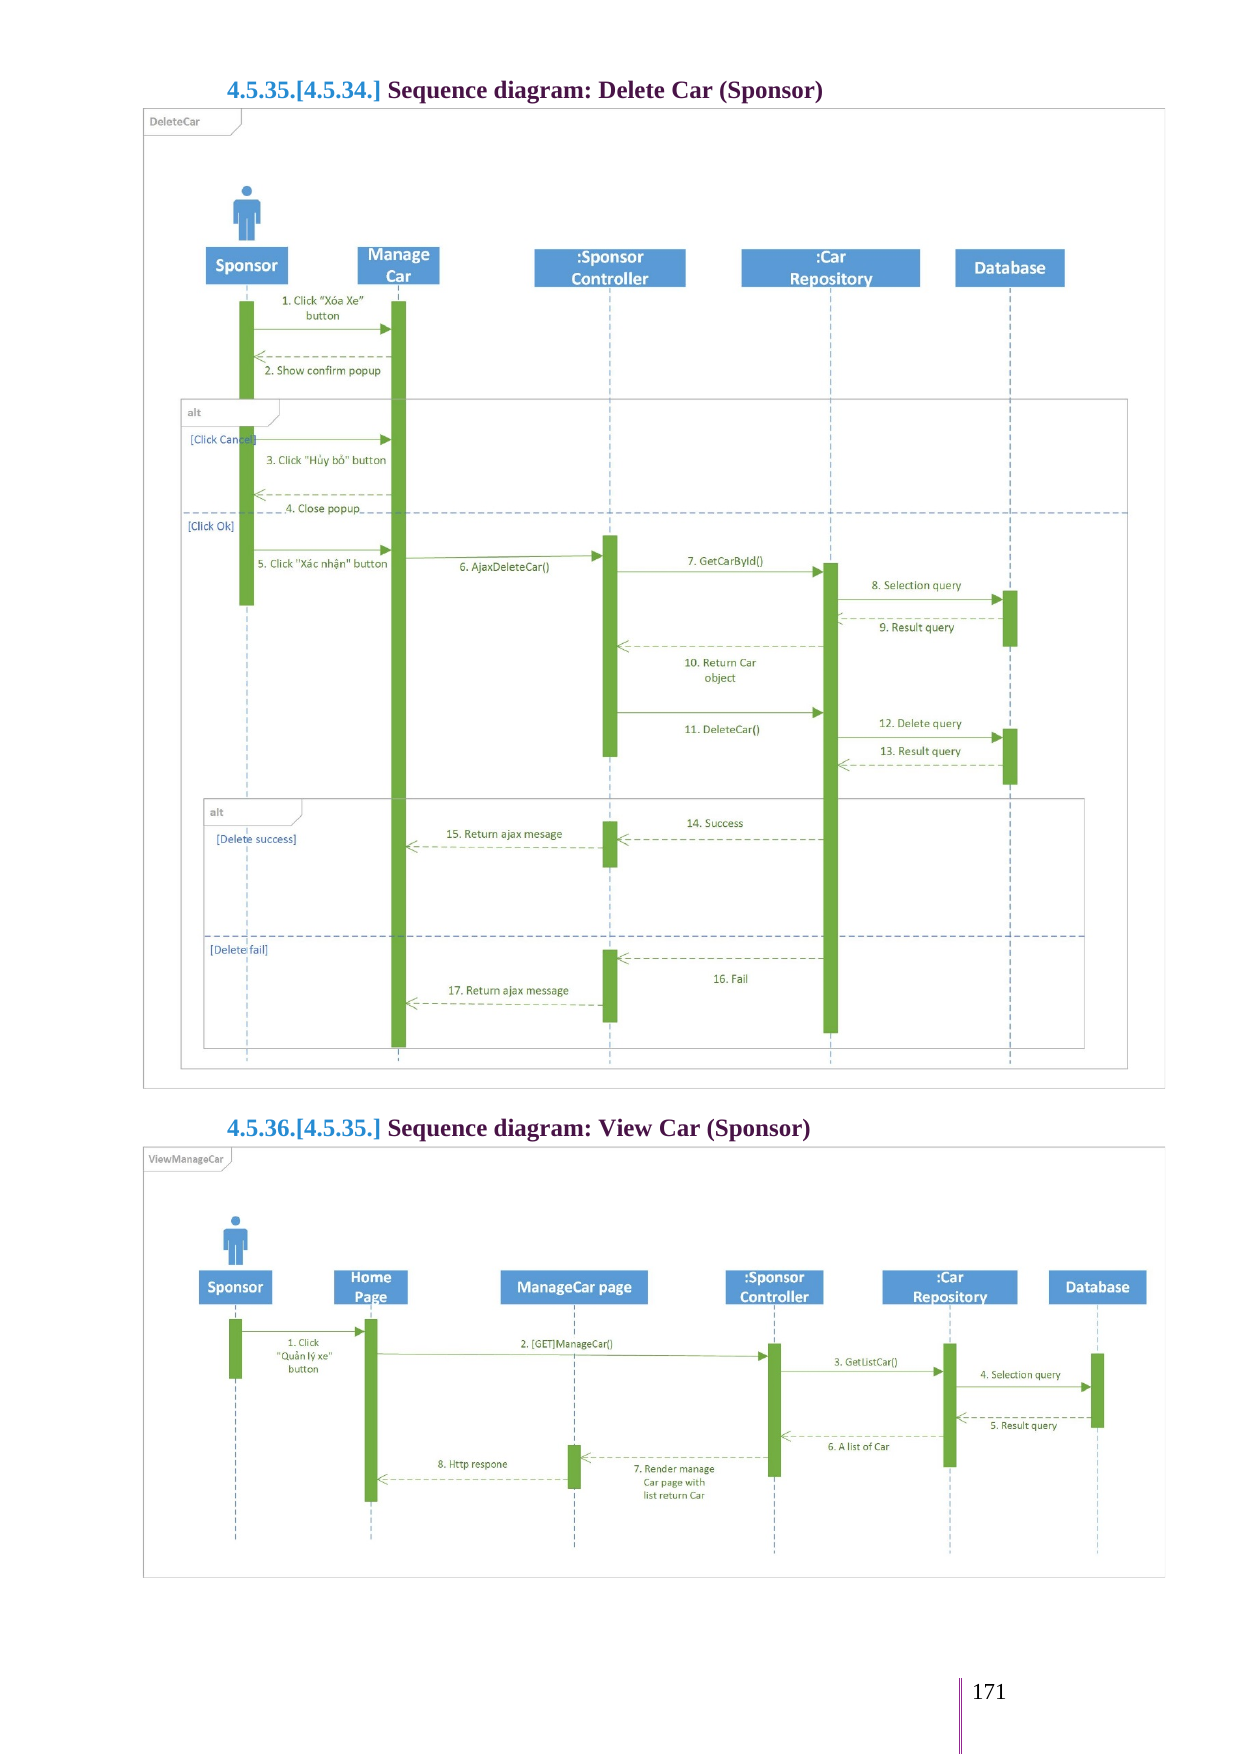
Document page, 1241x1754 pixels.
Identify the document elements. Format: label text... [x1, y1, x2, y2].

subtitle Sequence diagram: View Car (Sponsor) [227, 1113, 1165, 1142]
subtitle Sequence diagram: Delete Car (Sponsor) [227, 75, 1165, 104]
picture [142, 1146, 1166, 1578]
picture [142, 108, 1166, 1089]
